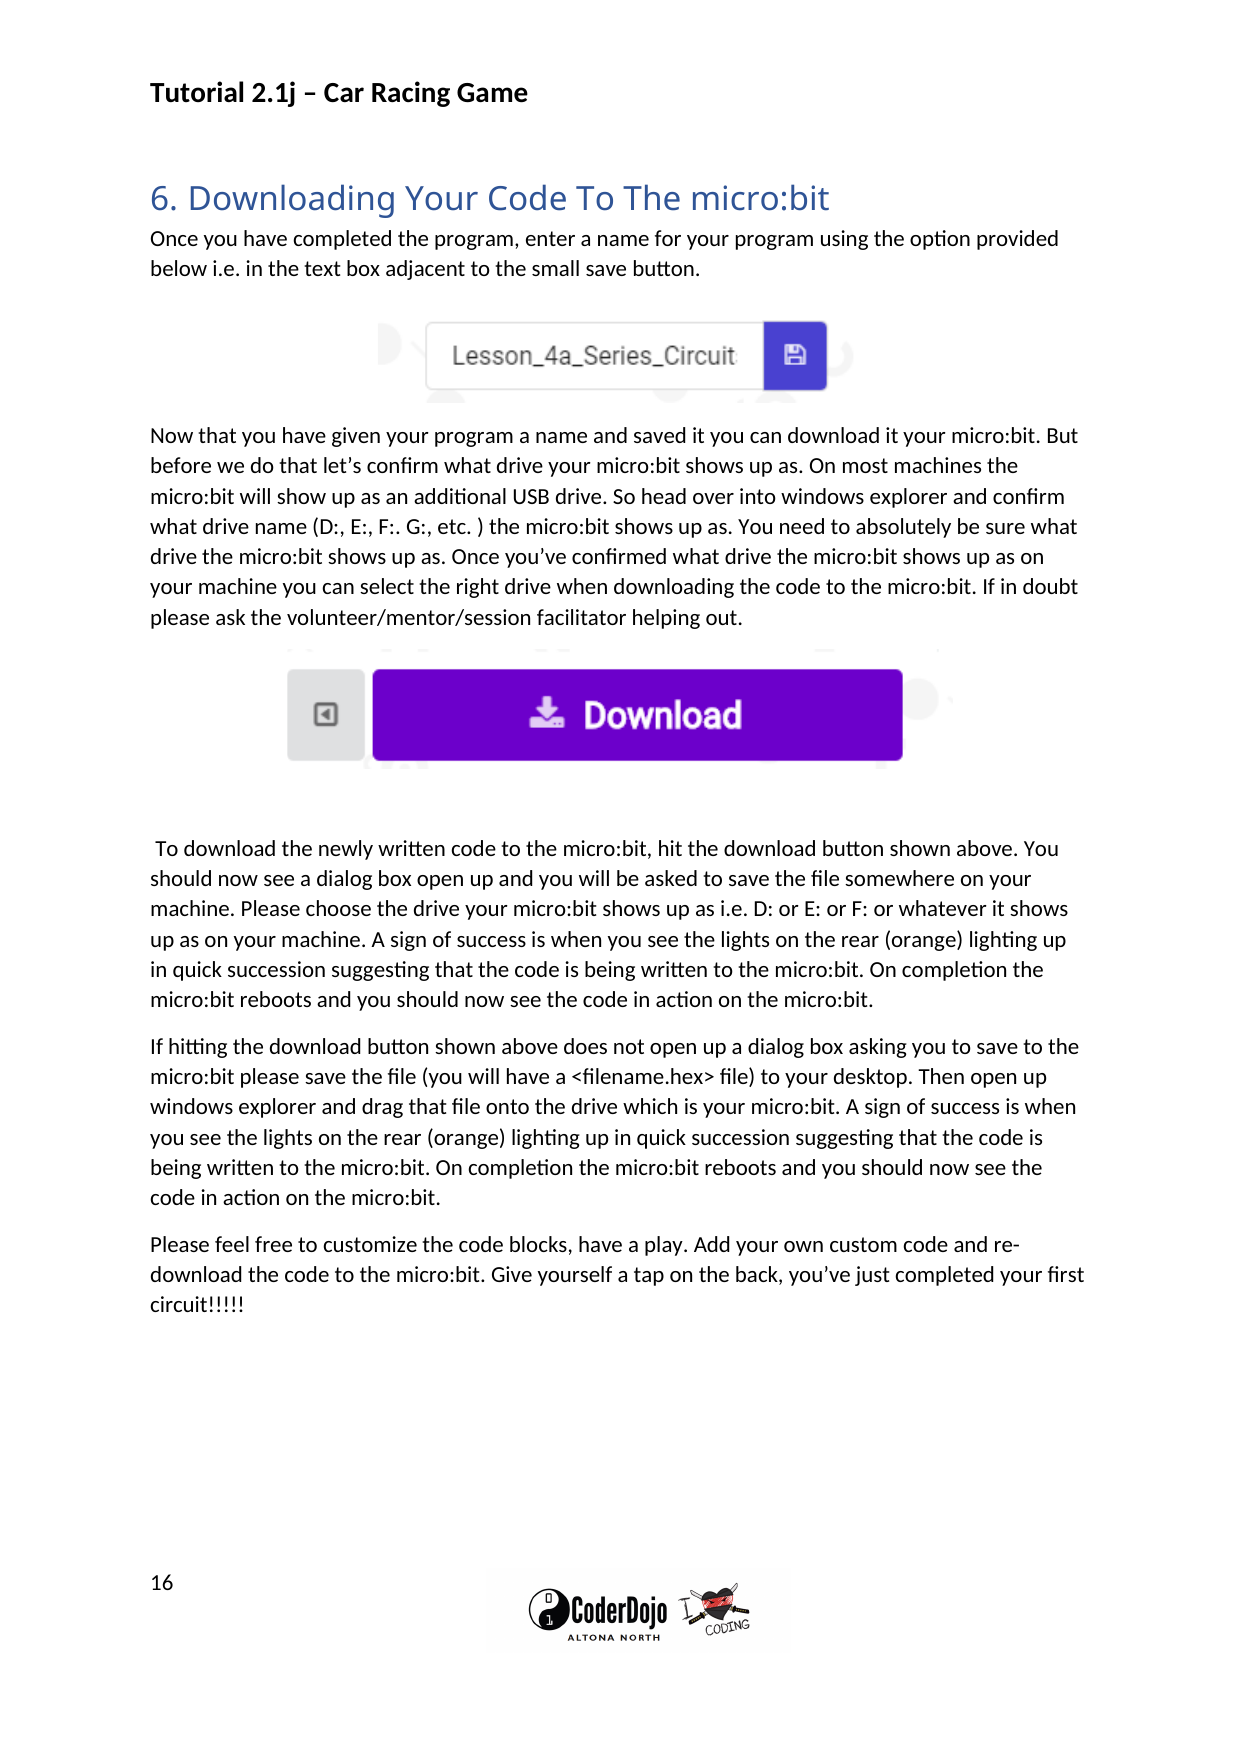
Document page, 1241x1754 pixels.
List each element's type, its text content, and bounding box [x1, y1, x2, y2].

picture [287, 649, 953, 769]
picture [377, 301, 863, 403]
picture [486, 1568, 792, 1653]
text Once you have completed the program, enter a name for your program using the option provided below i.e. in the text box adjacent to the small save button. [150, 224, 1090, 282]
text To download the newly written code to the micro:bit, hit the download button shown above. You should now see a dialog box open up and you will be asked to save the file somewhere on your machine. Please choose the drive your micro:bit shows up as i.e. D: or E: or F: or whatever it shows up as on your machine. A sign of success is when you see the lights on the rear (orange) lighting up in quick succession suggesting that the code is being written to the micro:bit. On completion the micro:bit reboots and you should now see the code in action on the micro:bit. [150, 834, 1090, 1013]
text Please feel free to customize the code blocks, have a play. Add your own custom code and re-download the code to the micro:bit. Give yourself a tap on the back, you’ve just completed your first circuit!!!!! [150, 1230, 1090, 1318]
subtitle Downloading Your Code To The micro:bit [150, 175, 1090, 220]
text If hitting the download button shown above does not open up a dialog box asking you to save to the micro:bit please save the file (you will have a <filename.hex> file) to your desktop. Then open up windows explorer and drag that file onto the drive which is your micro:bit. A sign of success is when you see the lights on the rear (orange) lighting up in quick succession suggesting that the code is being written to the micro:bit. On completion the micro:bit reboots and you should now see the code in action on the micro:bit. [150, 1032, 1090, 1211]
text Now that you have given your program a name and saved it you can download it your micro:bit. But before we do that let’s confirm what drive your micro:bit shows up as. On most machines the micro:bit will show up as an additional USB drive. So head over into windows explorer and confirm what drive name (D:, E:, F:. G:, etc. ) the micro:bit shows up as. You need to absolutely be sure what drive the micro:bit shows up as. Once you’ve confirmed what drive the micro:bit shows up as on your machine you can select the right drive when downloading the code to the micro:bit. If in doubt please ask the volunteer/mentor/session facilitator helping out. [150, 421, 1090, 631]
